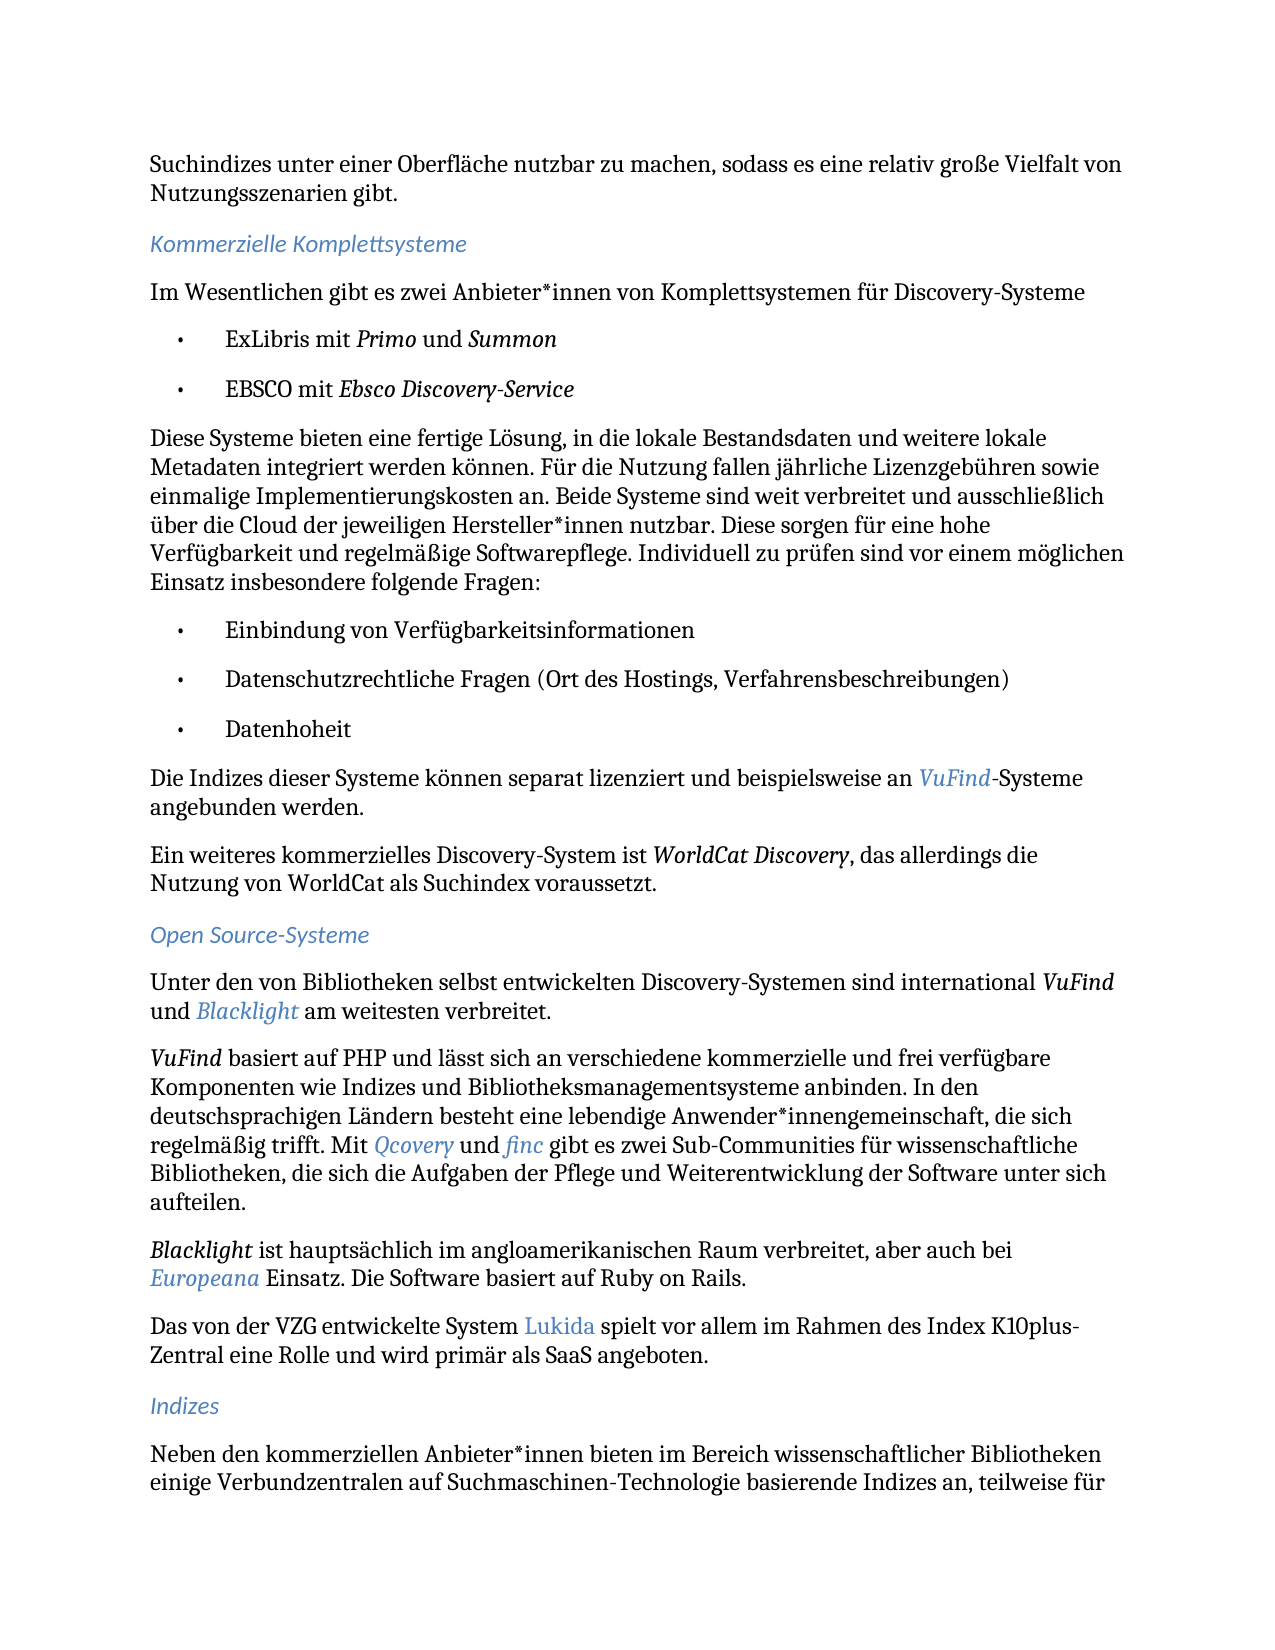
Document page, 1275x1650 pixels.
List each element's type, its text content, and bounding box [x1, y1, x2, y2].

subtitle Indizes [150, 1390, 1125, 1421]
list ExLibris mit Primo und Summon [175, 325, 1125, 354]
list Datenhoheit [175, 715, 1125, 743]
text Blacklight ist hauptsächlich im angloamerikanischen Raum verbreitet, aber auch bei Europeana Einsatz. Die Software basiert auf Ruby on Rails. [150, 1236, 1125, 1293]
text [150, 1439, 1125, 1497]
text Das von der VZG entwickelte System Lukida spielt vor allem im Rahmen des Index K10plus-Zentral eine Rolle und wird primär als SaaS angeboten. [150, 1312, 1125, 1369]
text Im Wesentlichen gibt es zwei Anbieter*innen von Komplettsystemen für Discovery-Systeme [150, 278, 1125, 306]
text Ein weiteres kommerzielles Discovery-System ist WorldCat Discovery, das allerdings die Nutzung von WorldCat als Suchindex voraussetzt. [150, 841, 1125, 898]
list Einbindung von Verfügbarkeitsinformationen [175, 616, 1125, 644]
text Die Indizes dieser Systeme können separat lizenziert und beispielsweise an VuFind-Systeme angebunden werden. [150, 764, 1125, 822]
text Unter den von Bibliotheken selbst entwickelten Discovery-Systemen sind international VuFind und Blacklight am weitesten verbreitet. [150, 968, 1125, 1026]
subtitle Kommerzielle Komplettsysteme [150, 228, 1125, 259]
list EBSCO mit Ebsco Discovery-Service [175, 375, 1125, 403]
subtitle Open Source-Systeme [150, 919, 1125, 949]
text VuFind basiert auf PHP und lässt sich an verschiedene kommerzielle und frei verfügbare Komponenten wie Indizes und Bibliotheksmanagementsysteme anbinden. In den deutschsprachigen Ländern besteht eine lebendige Anwender*innengemeinschaft, die sich regelmäßig trifft. Mit Qcovery und finc gibt es zwei Sub-Communities für wissenschaftliche Bibliotheken, die sich die Aufgaben der Pflege und Weiterentwicklung der Software unter sich aufteilen. [150, 1044, 1125, 1217]
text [150, 150, 1125, 207]
list Datenschutzrechtliche Fragen (Ort des Hostings, Verfahrensbeschreibungen) [175, 665, 1125, 694]
text Diese Systeme bieten eine fertige Lösung, in die lokale Bestandsdaten und weitere lokale Metadaten integriert werden können. Für die Nutzung fallen jährliche Lizenzgebühren sowie einmalige Implementierungskosten an. Beide Systeme sind weit verbreitet und ausschließlich über die Cloud der jeweiligen Hersteller*innen nutzbar. Diese sorgen für eine hohe Verfügbarkeit und regelmäßige Softwarepflege. Individuell zu prüfen sind vor einem möglichen Einsatz insbesondere folgende Fragen: [150, 424, 1125, 597]
